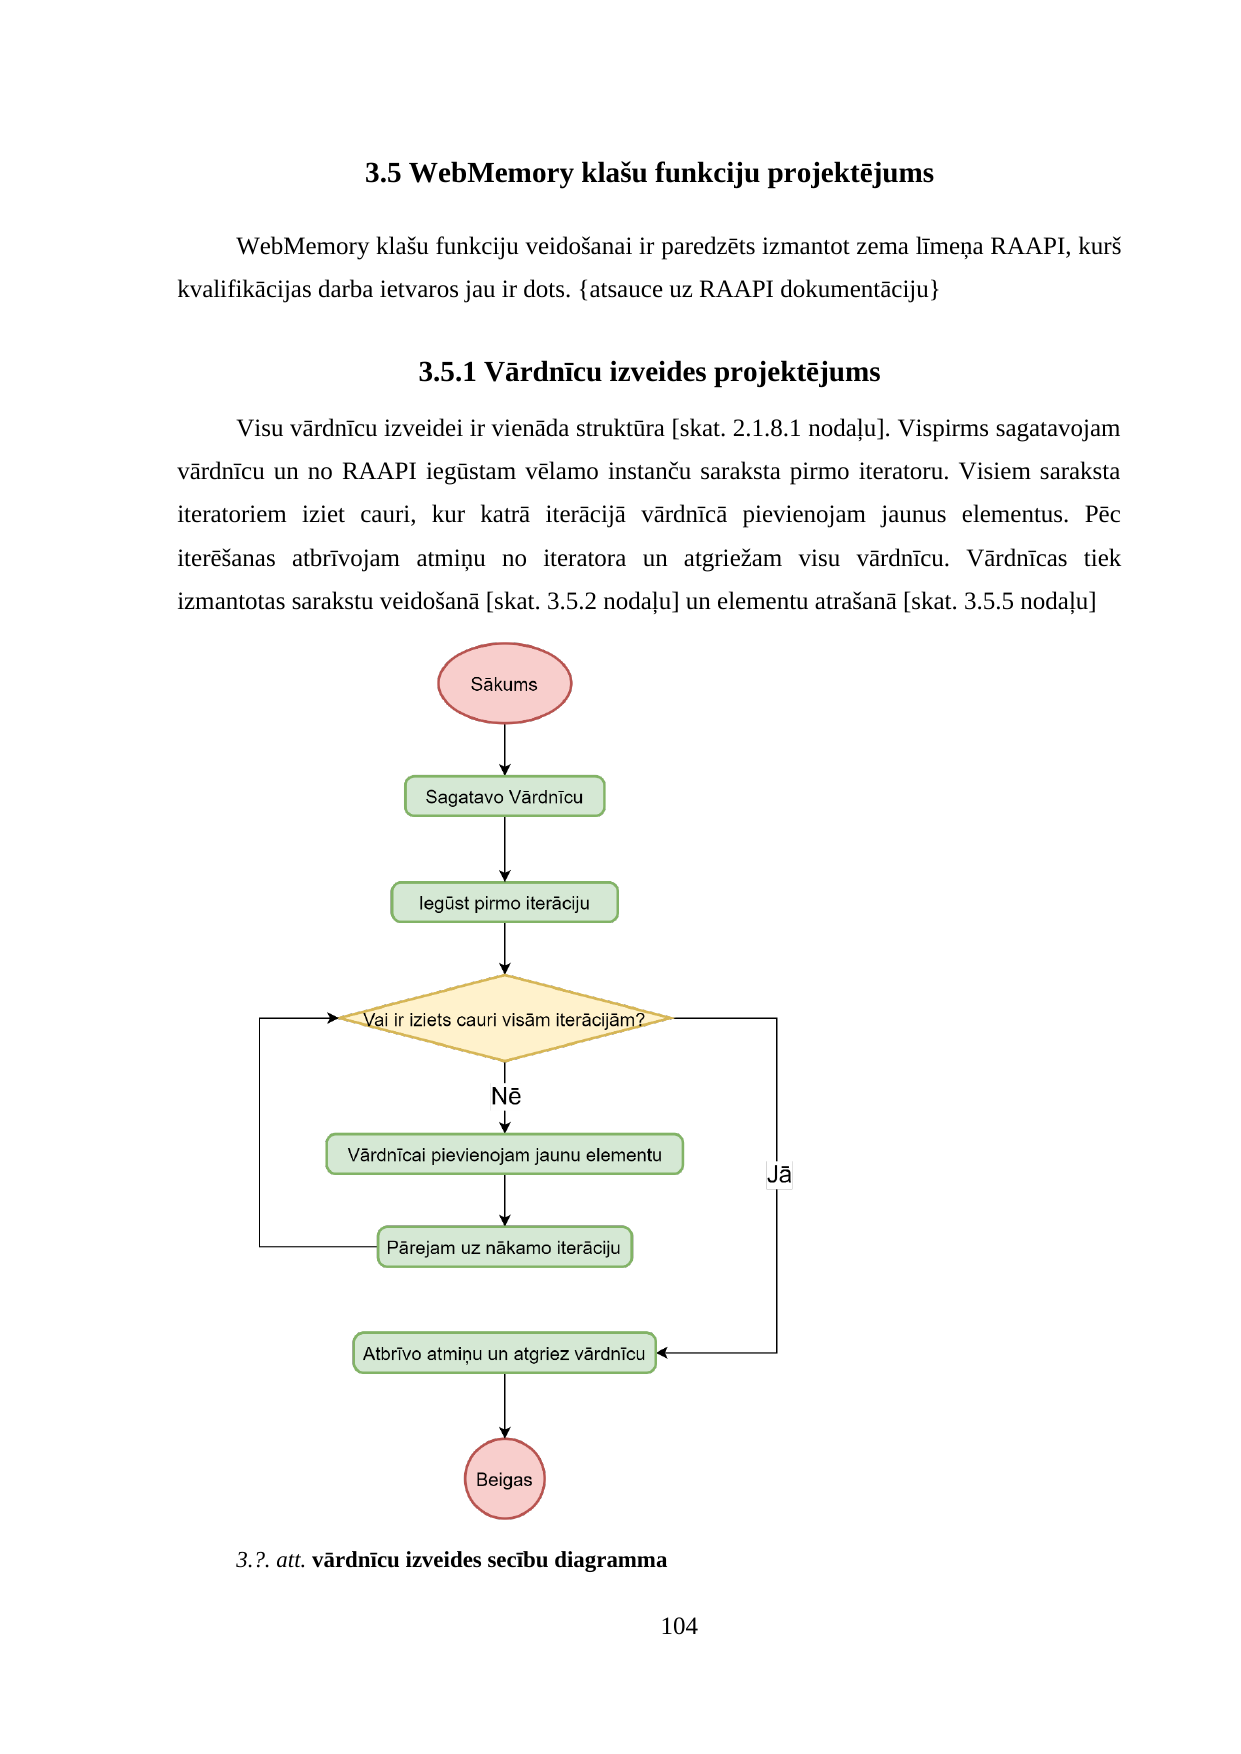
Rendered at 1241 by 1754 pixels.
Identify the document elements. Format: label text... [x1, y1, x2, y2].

subtitle 3.5.1 Vārdnīcu izveides projektējums [177, 354, 1122, 388]
text 3.?. att. vārdnīcu izveides secību diagramma [177, 1546, 1122, 1573]
text WebMemory klašu funkciju veidošanai ir paredzēts izmantot zema līmeņa RAAPI, kurš kvalifikācijas darba ietvaros jau ir dots. {atsauce uz RAAPI dokumentāciju} [177, 231, 1122, 303]
text Visu vārdnīcu izveidei ir vienāda struktūra [skat. 2.1.8.1 nodaļu]. Vispirms sagatavojam vārdnīcu un no RAAPI iegūstam vēlamo instanču saraksta pirmo iteratoru. Visiem saraksta iteratoriem iziet cauri, kur katrā iterācijā vārdnīcā pievienojam jaunus elementus. Pēc iterēšanas atbrīvojam atmiņu no iteratora un atgriežam visu vārdnīcu. Vārdnīcas tiek izmantotas sarakstu veidošanā [skat. 3.5.2 nodaļu] un elementu atrašanā [skat. 3.5.5 nodaļu] [177, 413, 1122, 614]
subtitle 3.5 WebMemory klašu funkciju projektējums [177, 156, 1122, 189]
picture [236, 628, 805, 1532]
